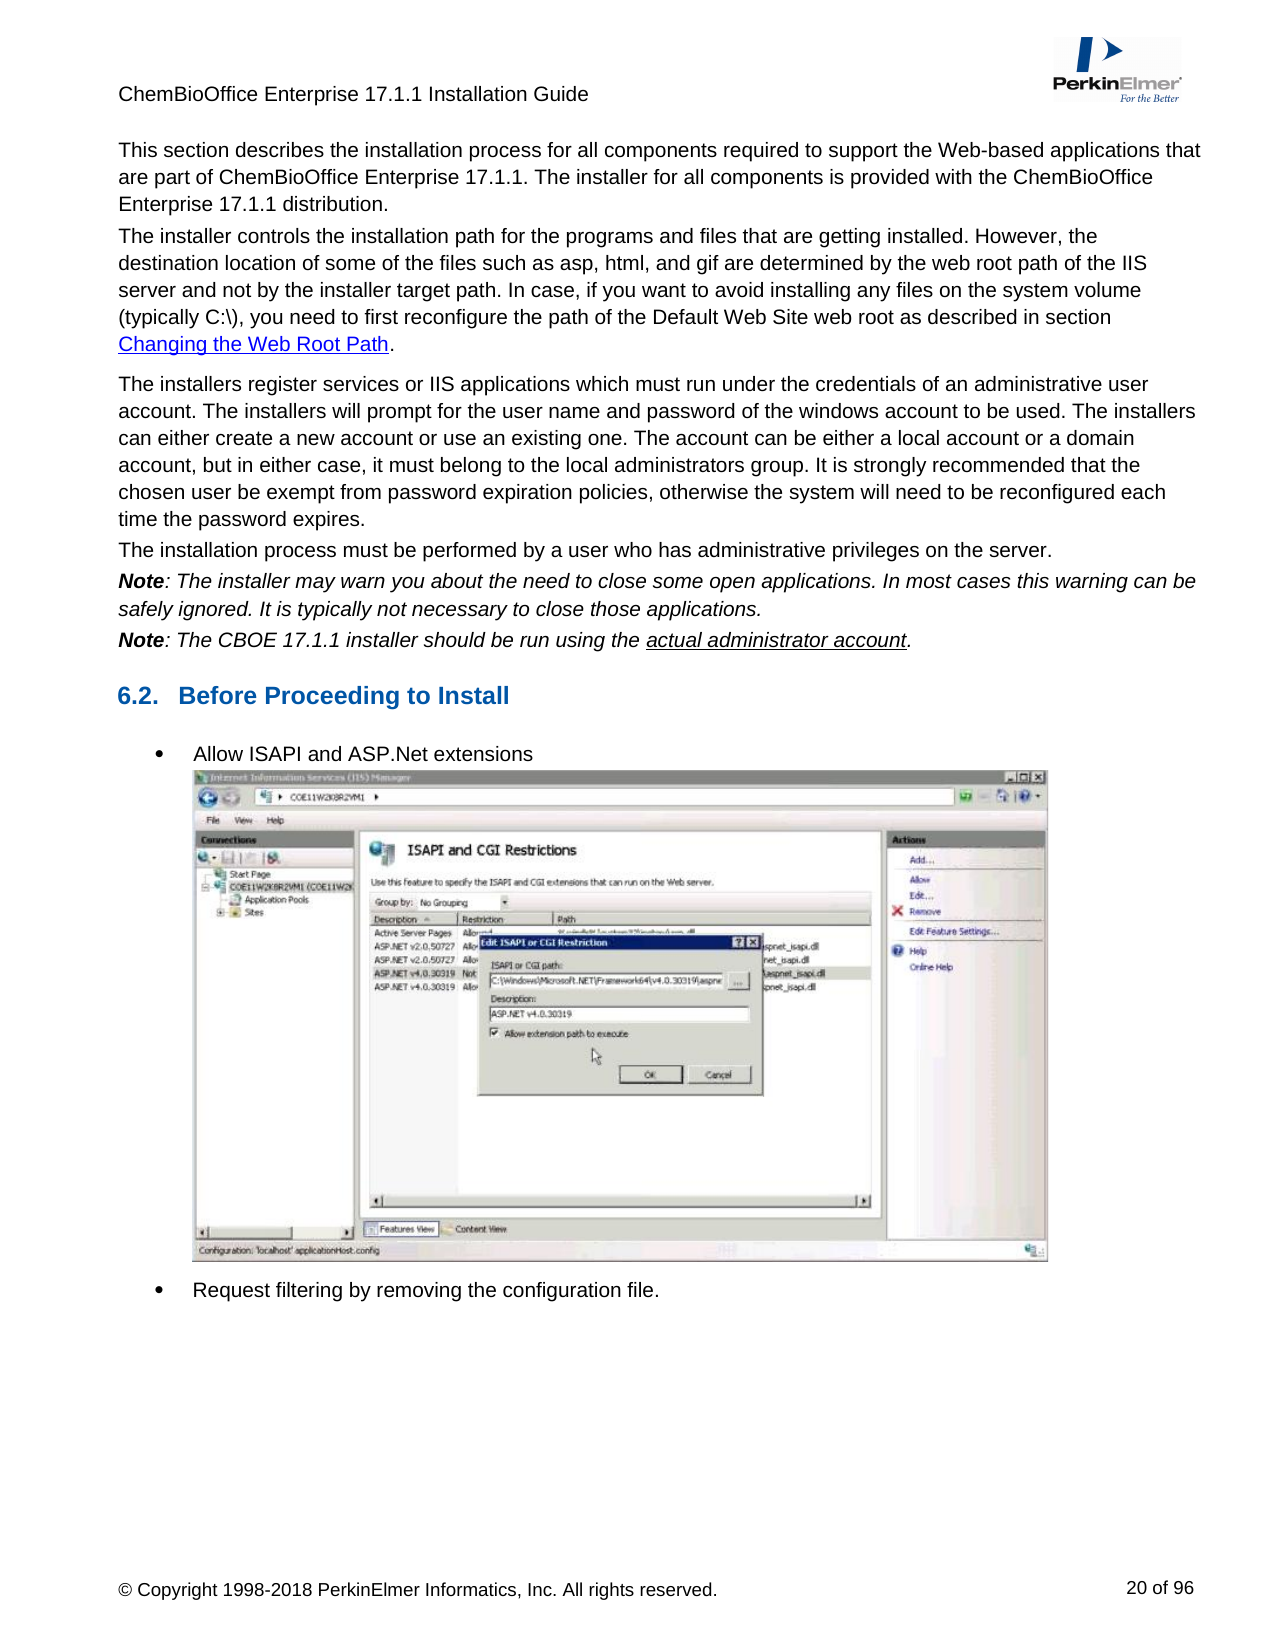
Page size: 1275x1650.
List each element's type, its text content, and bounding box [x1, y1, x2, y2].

list Allow ISAPI and ASP.Net extensions [156, 739, 1204, 766]
text This section describes the installation process for all components required to support the Web-based applications that are part of ChemBioOffice Enterprise 17.1.1. The installer for all components is provided with the ChemBioOffice Enterprise 17.1.1 distribution. [118, 135, 1204, 216]
text The installers register services or IIS applications which must run under the credentials of an administrative user account. The installers will prompt for the user name and password of the windows account to be used. The installers can either create a new account or use an existing one. The account can be either a local account or a domain account, but in either case, it must belong to the local administrators group. It is strongly recommended that the chosen user be exempt from password expiration policies, otherwise the system will need to be reconfigured each time the password expires. [118, 368, 1204, 531]
text The installation process must be performed by a user who has administrative privileges on the server. [118, 535, 1204, 562]
picture [1053, 37, 1182, 102]
list Request filtering by removing the configuration file. [155, 1274, 1204, 1302]
text Note: The installer may warn you about the need to close some open applications. In most cases this warning can be safely ignored. It is typically not necessary to close those applications. [118, 566, 1204, 620]
subtitle Before Proceeding to Install [117, 681, 1204, 709]
text The installer controls the installation path for the programs and files that are getting installed. However, the destination location of some of the files such as asp, html, and gif are determined by the web root path of the IIS server and not by the installer target path. In case, if you want to avoid installing any files on the system volume (typically C:\), you need to first reconfigure the path of the Default Web Site web root as described in section Changing the Web Root Path. [118, 220, 1204, 356]
picture [192, 770, 1049, 1262]
text Note: The CBOE 17.1.1 installer should be run using the actual administrator account. [118, 624, 1204, 652]
